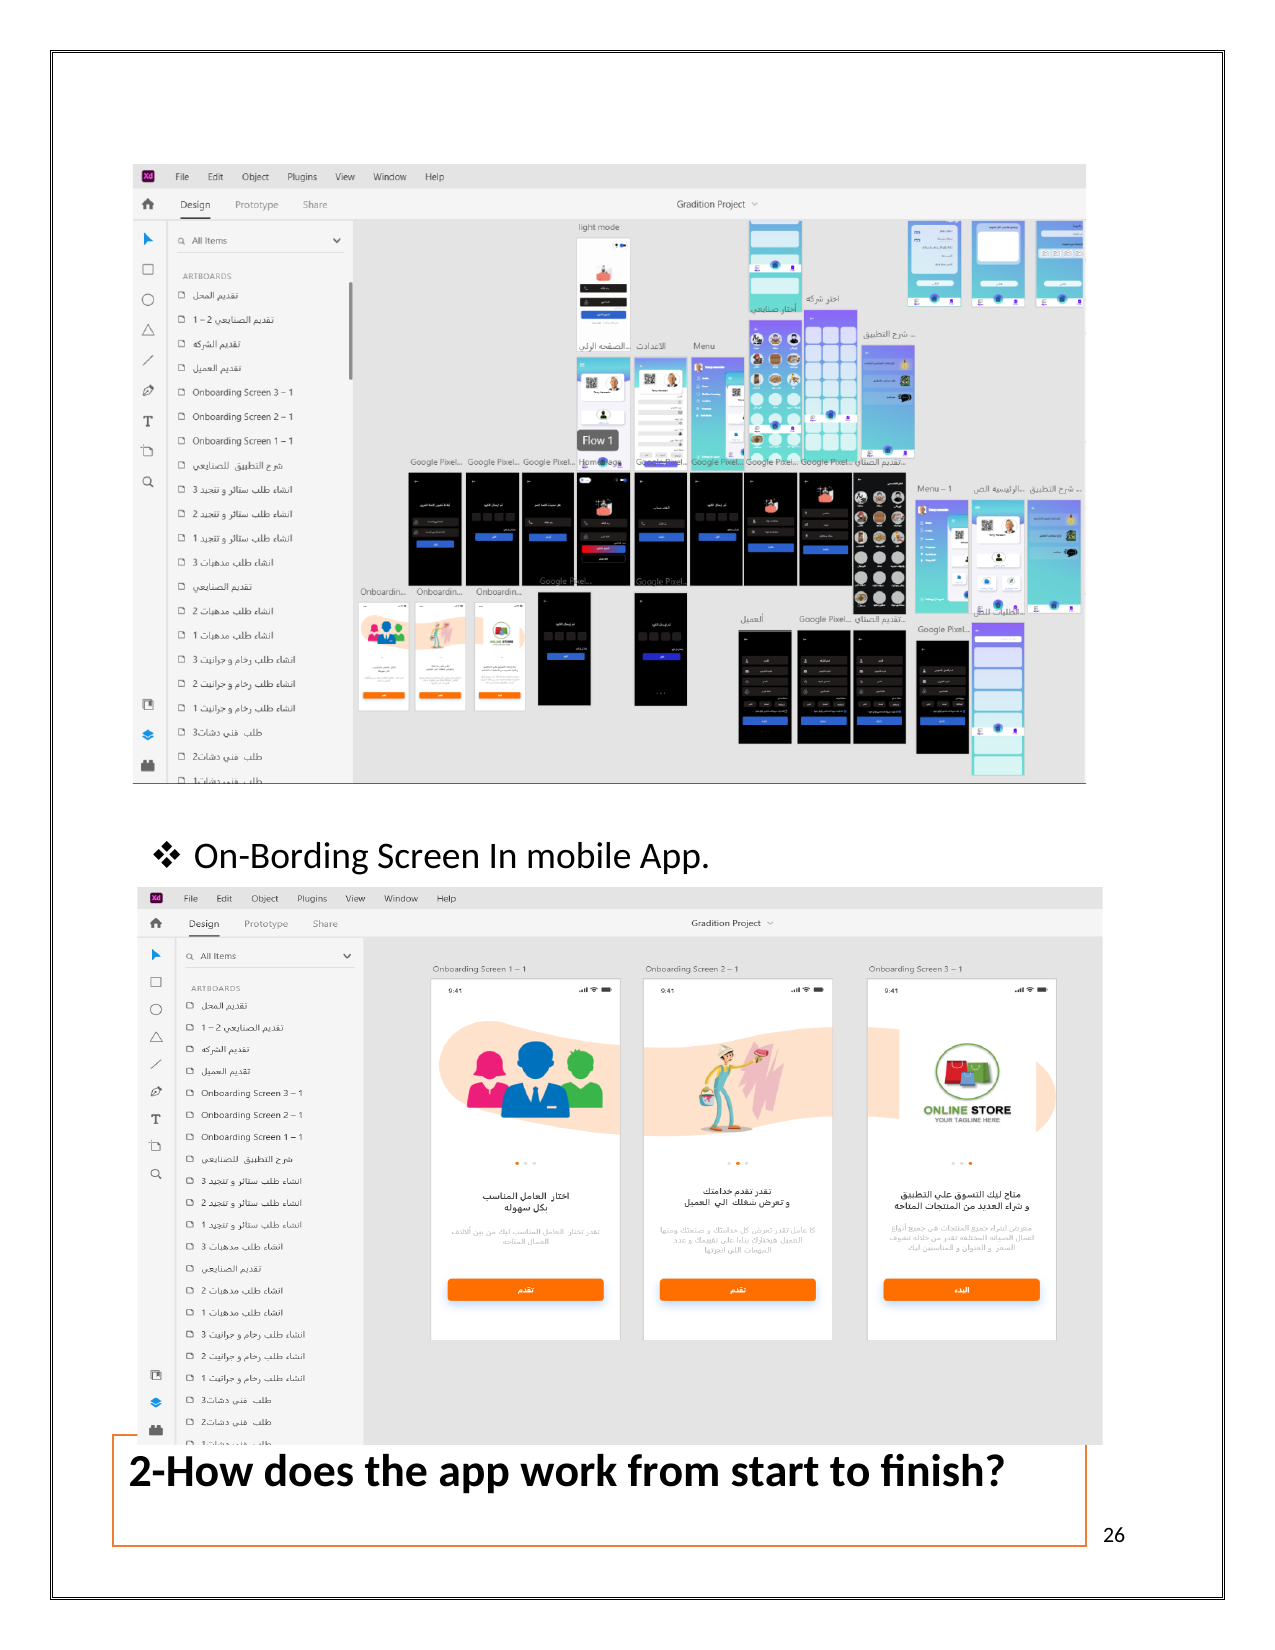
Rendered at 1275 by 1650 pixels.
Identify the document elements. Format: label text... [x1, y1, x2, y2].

list On-Bording Screen In mobile App. [150, 832, 1125, 878]
picture [131, 164, 1087, 781]
picture [137, 887, 1103, 1445]
